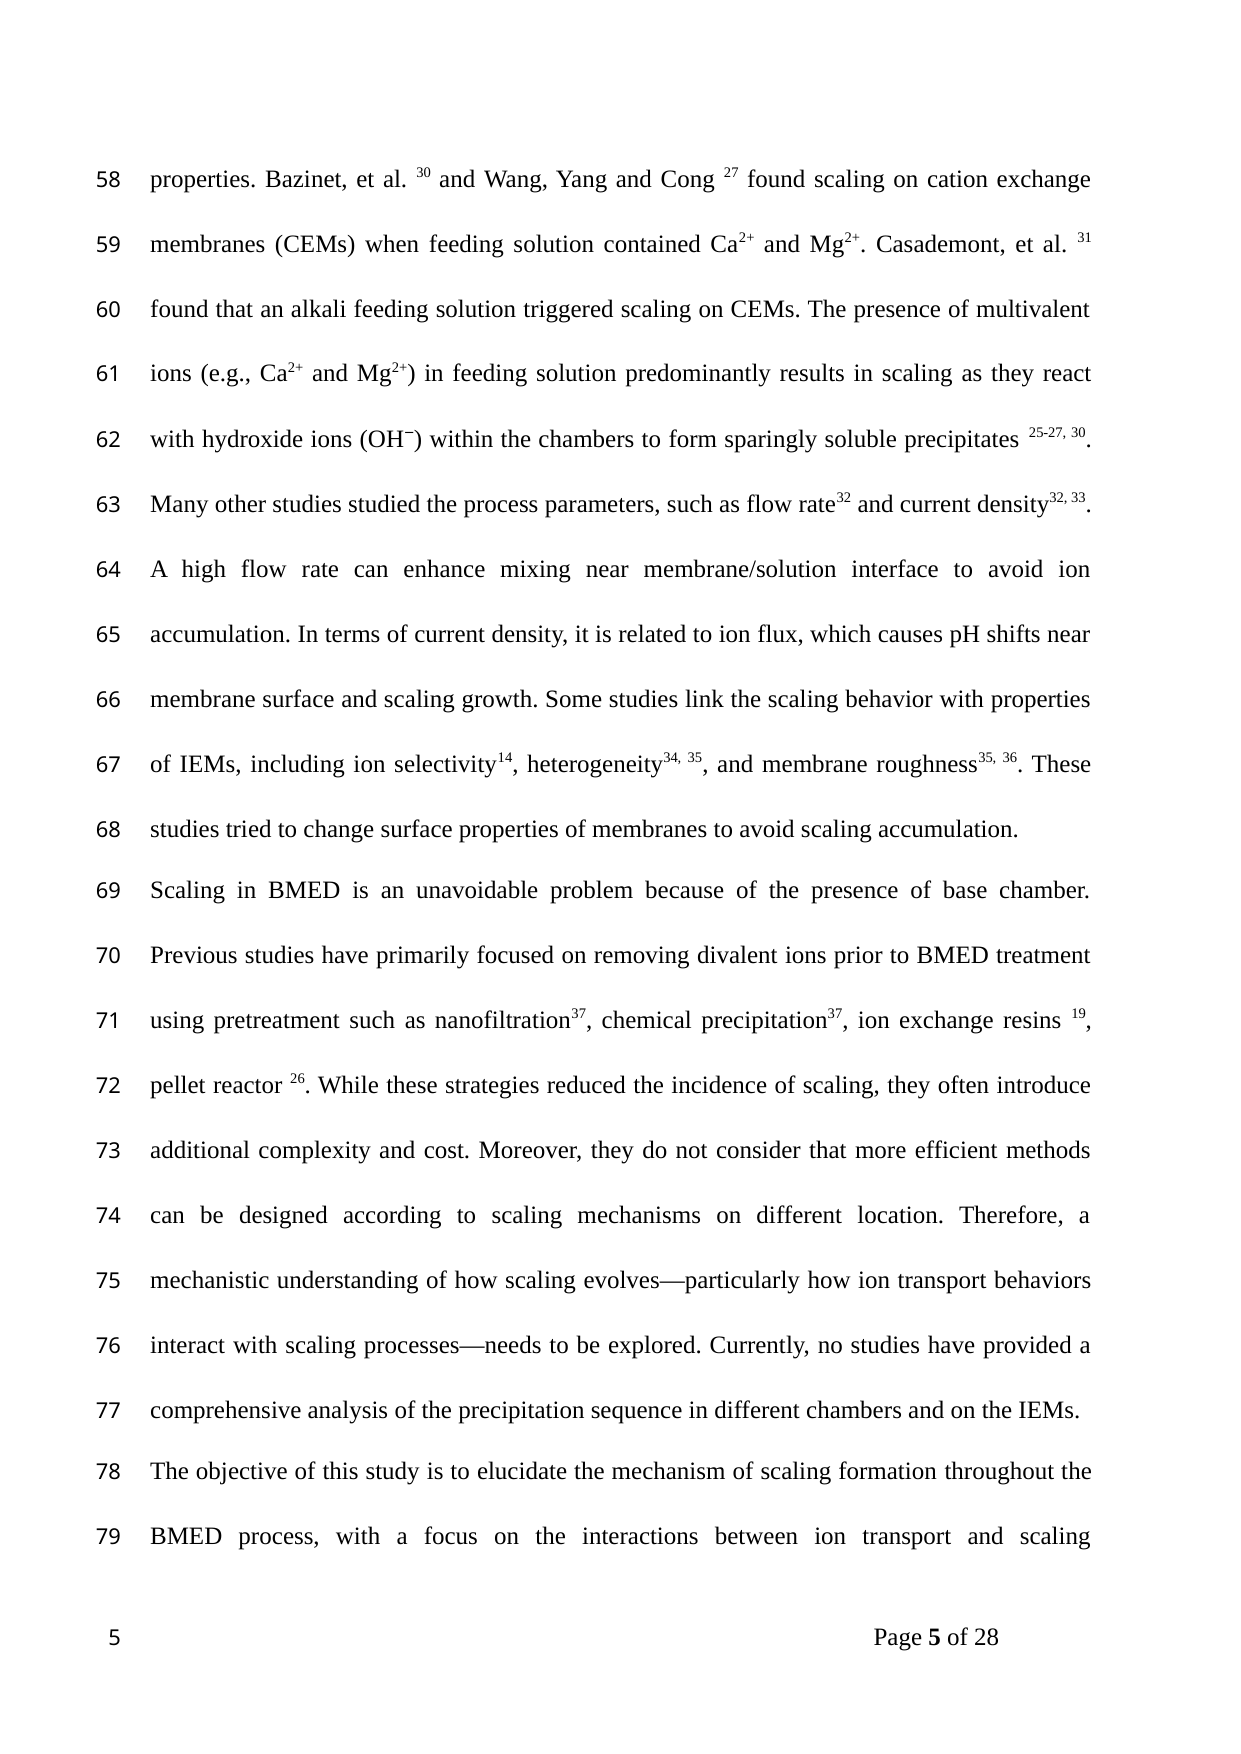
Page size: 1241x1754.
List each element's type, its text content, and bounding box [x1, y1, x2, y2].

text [150, 1454, 1092, 1552]
text Scaling in BMED is an unavoidable problem because of the presence of base chamber. Previous studies have primarily focused on removing divalent ions prior to BMED treatment using pretreatment such as nanofiltration37, chemical precipitation37, ion exchange resins 19, pellet reactor 26. While these strategies reduced the incidence of scaling, they often introduce additional complexity and cost. Moreover, they do not consider that more efficient methods can be designed according to scaling mechanisms on different location. Therefore, a mechanistic understanding of how scaling evolves—particularly how ion transport behaviors interact with scaling processes—needs to be explored. Currently, no studies have provided a comprehensive analysis of the precipitation sequence in different chambers and on the IEMs. [150, 873, 1092, 1426]
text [150, 162, 1092, 844]
